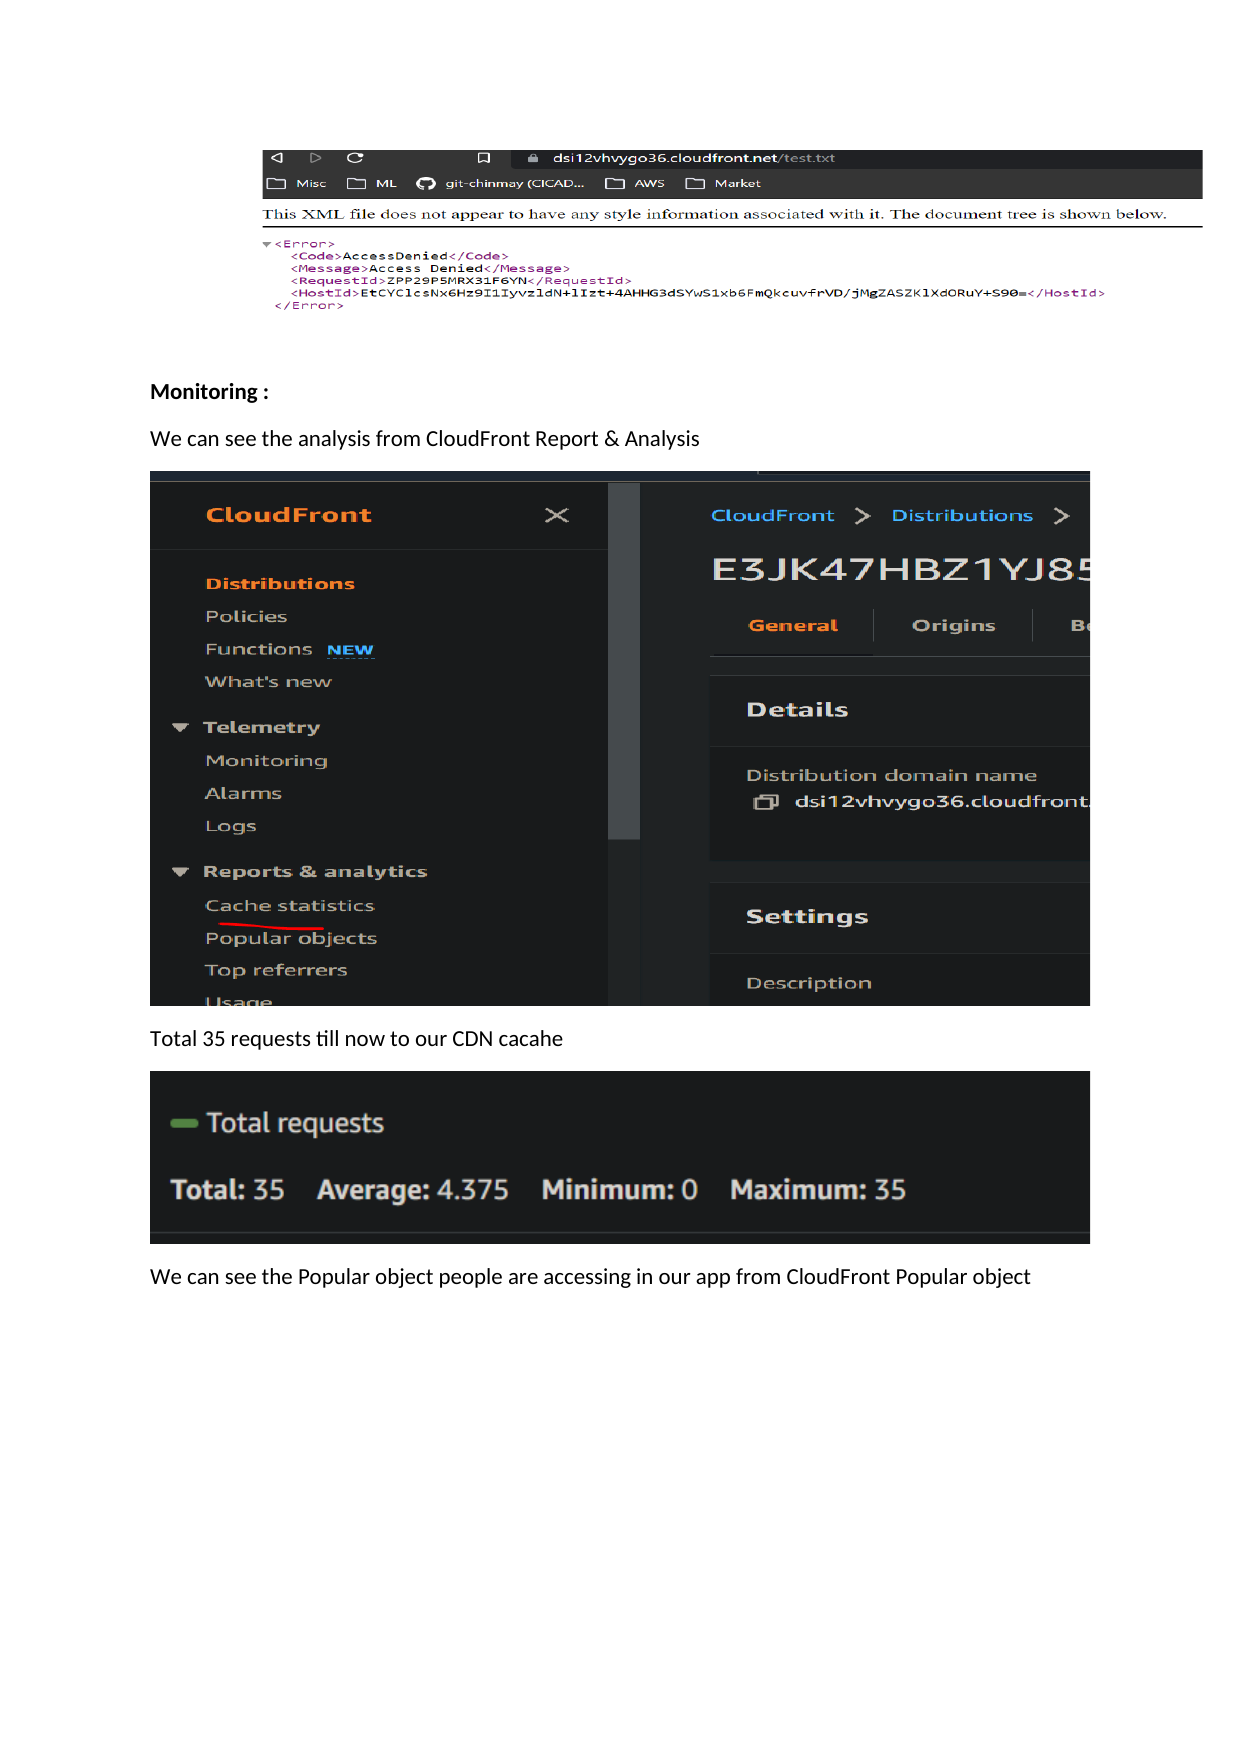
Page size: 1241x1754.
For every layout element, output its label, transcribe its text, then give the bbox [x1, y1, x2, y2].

text Total 35 requests till now to our CDN cacahe [150, 1024, 1090, 1052]
picture [150, 471, 1091, 1006]
text We can see the analysis from CloudFront Report & Analysis [150, 424, 1090, 452]
text Monitoring : [150, 377, 1090, 405]
picture [150, 1071, 1091, 1244]
text We can see the Popular object people are accessing in our app from CloudFront Popular object [150, 1262, 1090, 1290]
picture [262, 150, 1203, 359]
